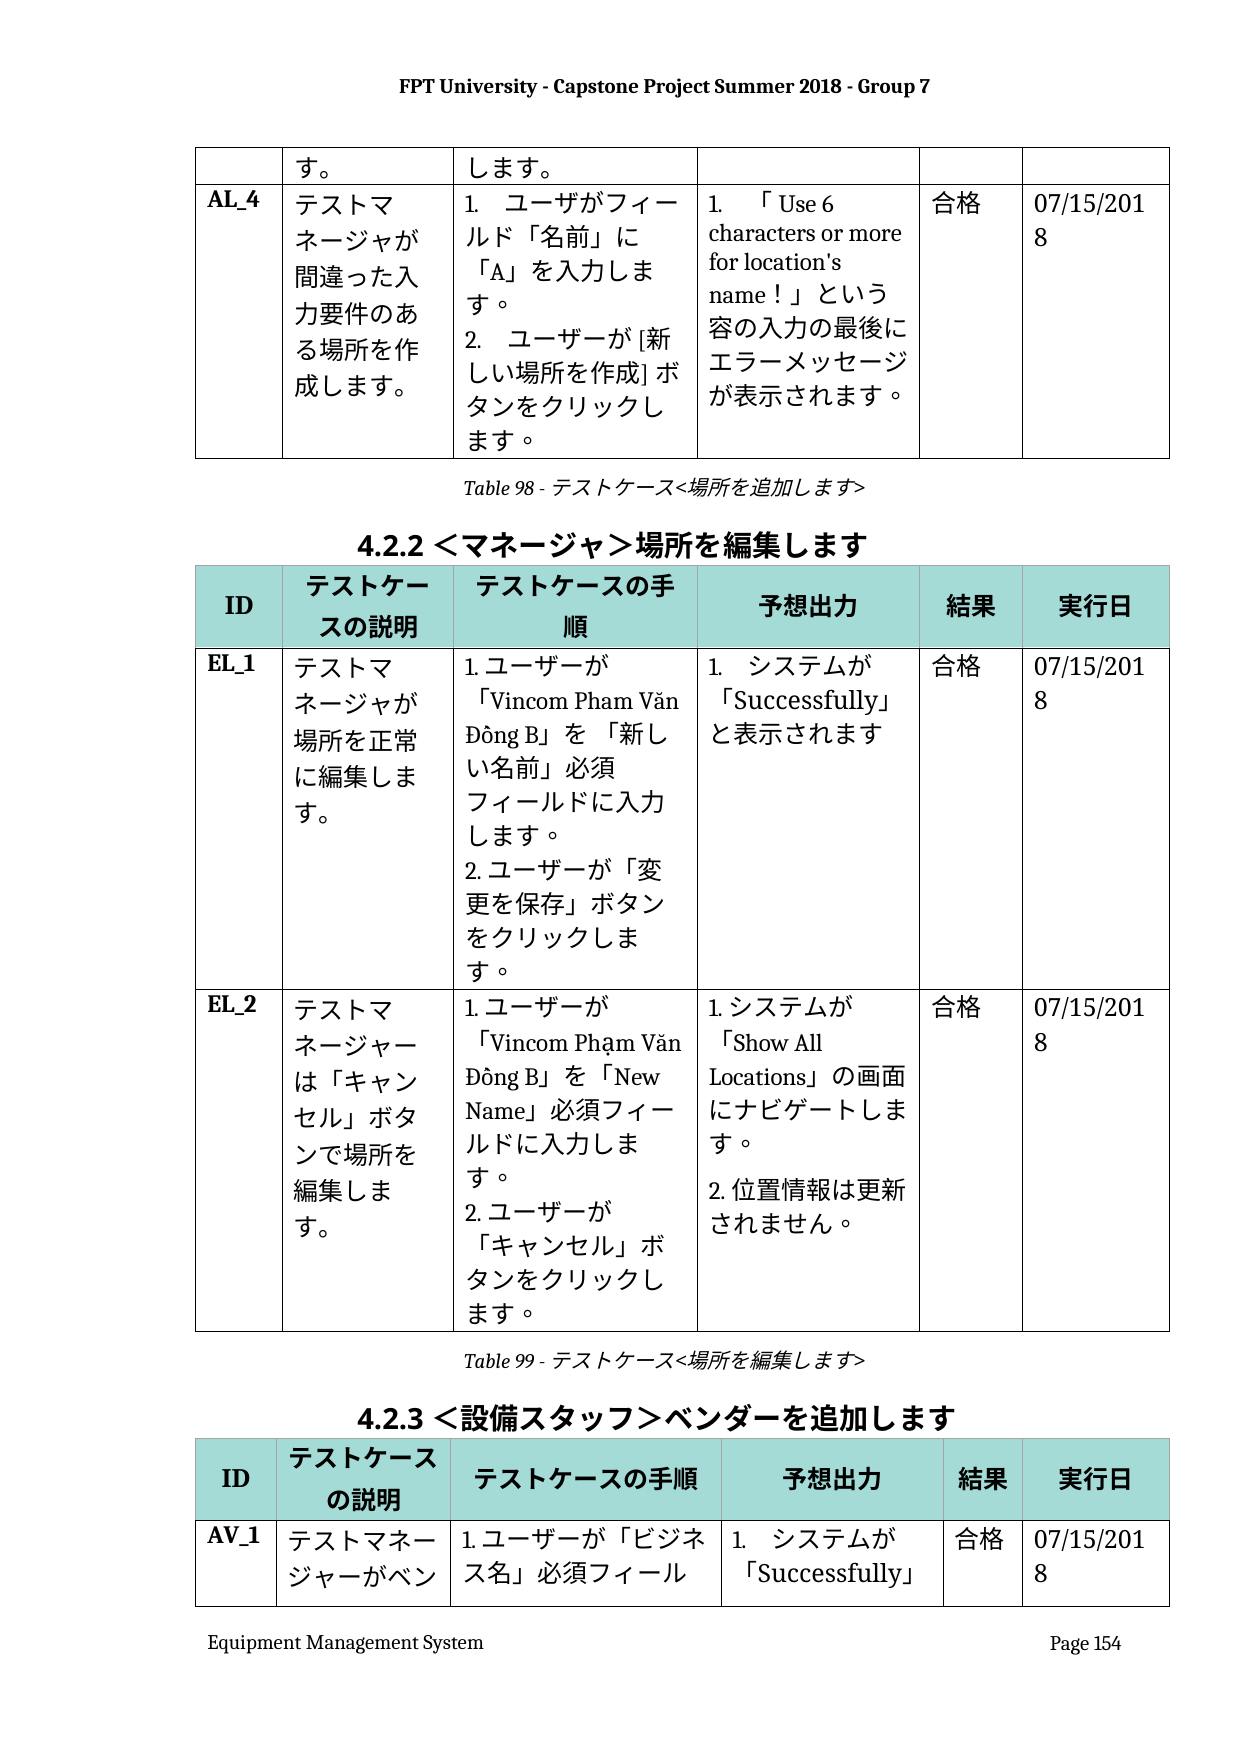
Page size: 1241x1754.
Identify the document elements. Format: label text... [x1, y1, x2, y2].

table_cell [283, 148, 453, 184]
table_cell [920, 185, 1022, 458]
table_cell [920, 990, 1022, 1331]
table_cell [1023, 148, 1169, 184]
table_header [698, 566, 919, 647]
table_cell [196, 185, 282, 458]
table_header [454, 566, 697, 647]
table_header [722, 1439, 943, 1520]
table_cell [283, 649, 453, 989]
text Table 98 - テストケース<場所を追加します> [207, 471, 1122, 502]
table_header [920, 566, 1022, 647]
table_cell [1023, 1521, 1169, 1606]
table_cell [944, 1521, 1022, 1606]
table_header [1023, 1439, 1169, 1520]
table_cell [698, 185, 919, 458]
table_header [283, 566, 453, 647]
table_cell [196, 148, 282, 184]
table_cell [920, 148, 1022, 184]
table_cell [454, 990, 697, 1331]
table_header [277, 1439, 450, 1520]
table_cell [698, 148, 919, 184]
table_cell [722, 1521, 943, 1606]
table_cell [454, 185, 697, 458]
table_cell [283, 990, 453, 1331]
subtitle 4.2.2 ＜マネージャ＞場所を編集します [357, 522, 1122, 565]
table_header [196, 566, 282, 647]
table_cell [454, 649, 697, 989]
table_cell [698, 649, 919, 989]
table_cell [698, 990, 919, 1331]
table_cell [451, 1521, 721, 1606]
text Table 99 - テストケース<場所を編集します> [207, 1344, 1122, 1374]
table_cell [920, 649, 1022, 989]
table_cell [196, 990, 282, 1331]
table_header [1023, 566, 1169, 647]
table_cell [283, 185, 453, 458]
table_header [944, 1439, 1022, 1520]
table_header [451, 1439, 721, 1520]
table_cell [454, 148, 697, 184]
subtitle 4.2.3 ＜設備スタッフ＞ベンダーを追加します [357, 1395, 1122, 1438]
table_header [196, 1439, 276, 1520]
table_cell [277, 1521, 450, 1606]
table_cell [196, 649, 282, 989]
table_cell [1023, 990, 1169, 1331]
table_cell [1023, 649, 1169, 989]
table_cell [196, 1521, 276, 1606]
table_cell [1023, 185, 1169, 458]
